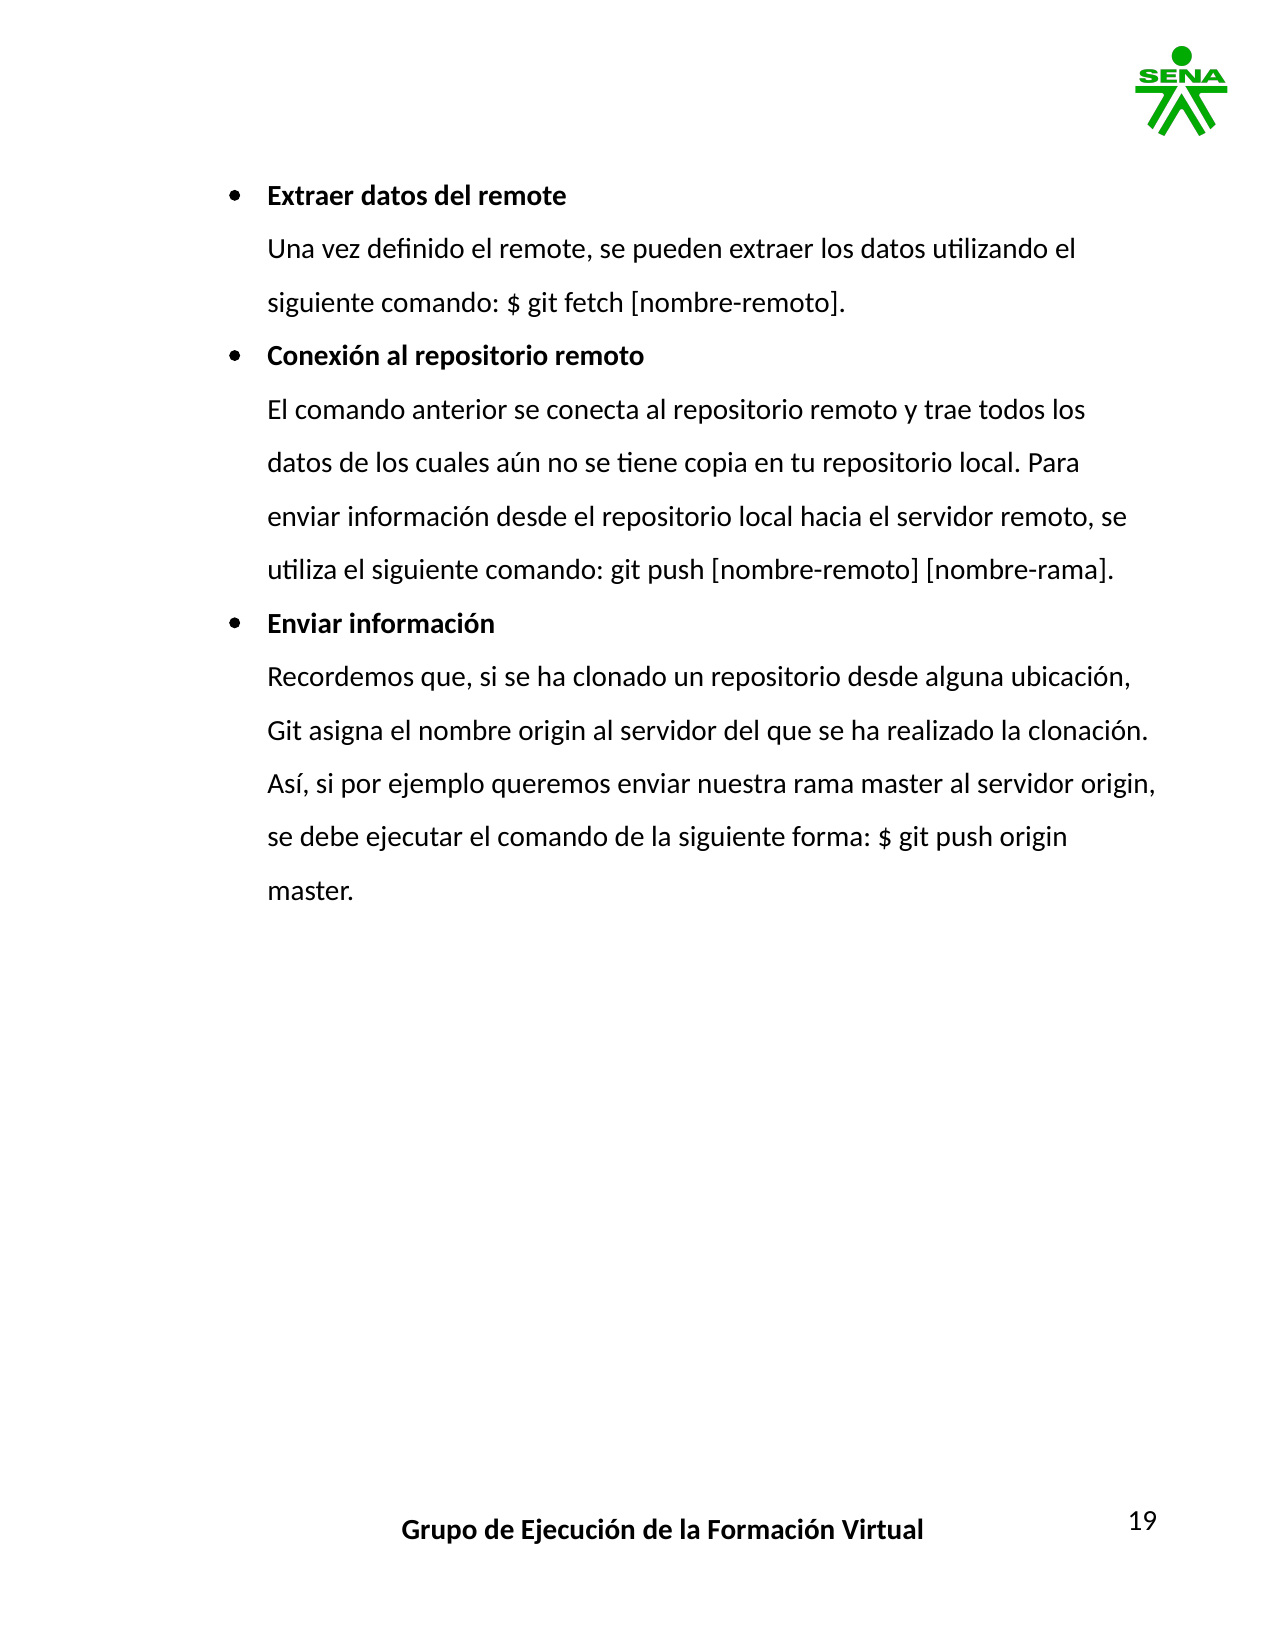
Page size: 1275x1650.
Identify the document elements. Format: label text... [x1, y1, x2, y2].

list Recordemos que, si se ha clonado un repositorio desde alguna ubicación, Git asigna el nombre origin al servidor del que se ha realizado la clonación. Así, si por ejemplo queremos enviar nuestra rama master al servidor origin, se debe ejecutar el comando de la siguiente forma: $ git push origin master. [267, 658, 1157, 907]
list Extraer datos del remote [229, 177, 1157, 213]
list Enviar información [229, 605, 1157, 640]
picture [1135, 46, 1228, 136]
list Una vez definido el remote, se pueden extraer los datos utilizando el siguiente comando: $ git fetch [nombre-remoto]. [267, 231, 1157, 320]
list El comando anterior se conecta al repositorio remoto y trae todos los datos de los cuales aún no se tiene copia en tu repositorio local. Para enviar información desde el repositorio local hacia el servidor remoto, se utiliza el siguiente comando: git push [nombre-remoto] [nombre-rama]. [267, 391, 1157, 587]
list Conexión al repositorio remoto [229, 337, 1157, 373]
